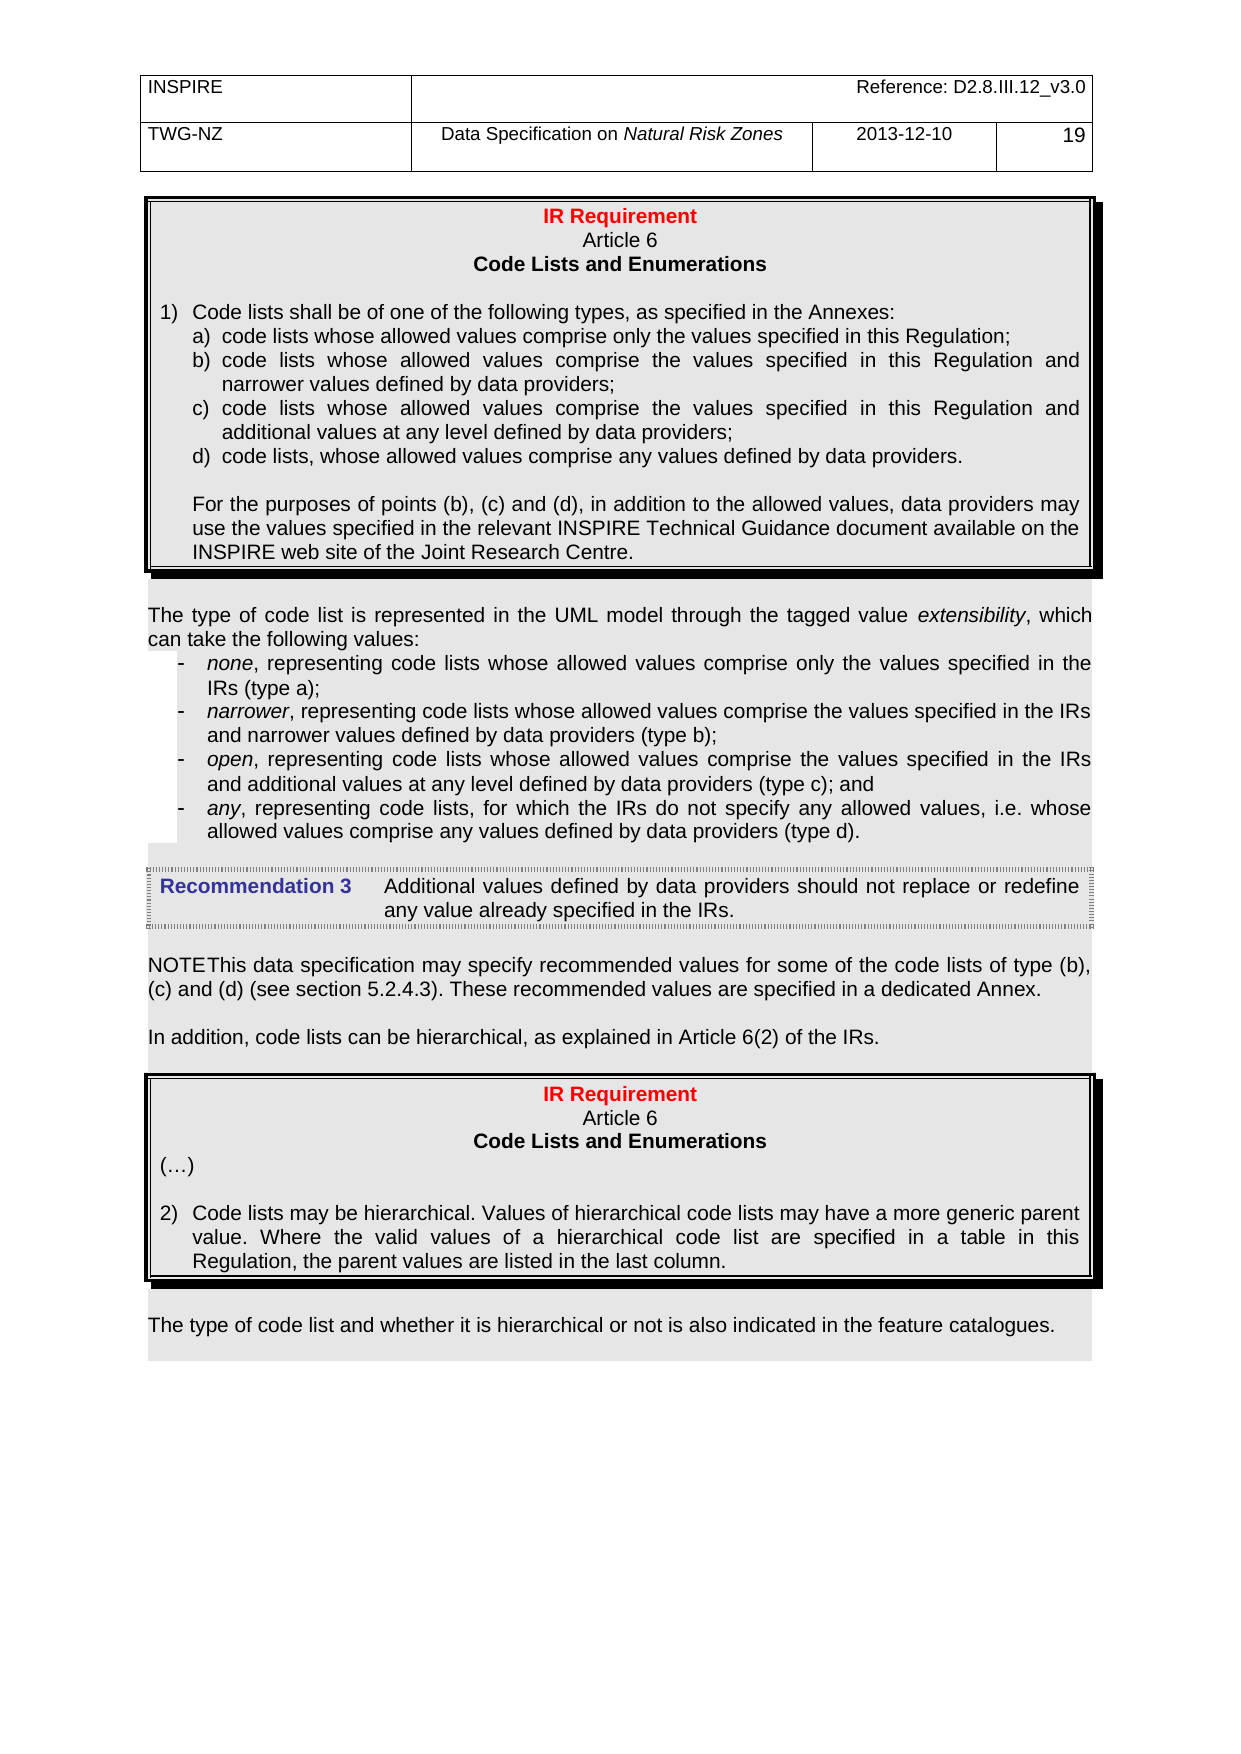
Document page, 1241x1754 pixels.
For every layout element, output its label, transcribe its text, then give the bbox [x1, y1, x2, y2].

list any, representing code lists, for which the IRs do not specify any allowed values, i.e. whose allowed values comprise any values defined by data providers (type d). [177, 795, 1092, 843]
text The type of code list and whether it is hierarchical or not is also indicated in the feature catalogues. [148, 1313, 1092, 1337]
text (…) [151, 1144, 1089, 1168]
text Code Lists and Enumerations [151, 1120, 1089, 1144]
text Code Lists and Enumerations [151, 243, 1089, 267]
text Article 6 [151, 219, 1089, 243]
list none, representing code lists whose allowed values comprise only the values specified in the IRs (type a); [177, 651, 1092, 699]
list narrower, representing code lists whose allowed values comprise the values specified in the IRs and narrower values defined by data providers (type b); [177, 699, 1092, 747]
text 2) Code lists may be hierarchical. Values of hierarchical code lists may have a more generic parent value. Where the valid values of a hierarchical code list are specified in a table in this Regulation, the parent values are listed in the last column. [151, 1192, 1089, 1275]
text NOTE This data specification may specify recommended values for some of the code lists of type (b), (c) and (d) (see section 5.2.4.3). These recommended values are specified in a dedicated Annex. [148, 953, 1092, 1001]
list open, representing code lists whose allowed values comprise the values specified in the IRs and additional values at any level defined by data providers (type c); and [177, 747, 1092, 795]
text d) code lists, whose allowed values comprise any values defined by data providers. [151, 435, 1089, 459]
text c) code lists whose allowed values comprise the values specified in this Regulation and additional values at any level defined by data providers; [151, 387, 1089, 435]
text Article 6 [151, 1096, 1089, 1120]
text b) code lists whose allowed values comprise the values specified in this Regulation and narrower values defined by data providers; [151, 339, 1089, 387]
text IR Requirement [151, 202, 1089, 219]
text a) code lists whose allowed values comprise only the values specified in this Regulation; [151, 315, 1089, 339]
text In addition, code lists can be hierarchical, as explained in Article 6(2) of the IRs. [148, 1024, 1092, 1048]
text IR Requirement [151, 1079, 1089, 1096]
text Additional values defined by data providers should not replace or redefine any value already specified in the IRs. [146, 867, 1094, 929]
text 1) Code lists shall be of one of the following types, as specified in the Annexes: [151, 291, 1089, 315]
text For the purposes of points (b), (c) and (d), in addition to the allowed values, data providers may use the values specified in the relevant INSPIRE Technical Guidance document available on the INSPIRE web site of the Joint Research Centre. [151, 483, 1089, 566]
text The type of code list is represented in the UML model through the tagged value extensibility, which can take the following values: [148, 603, 1092, 651]
